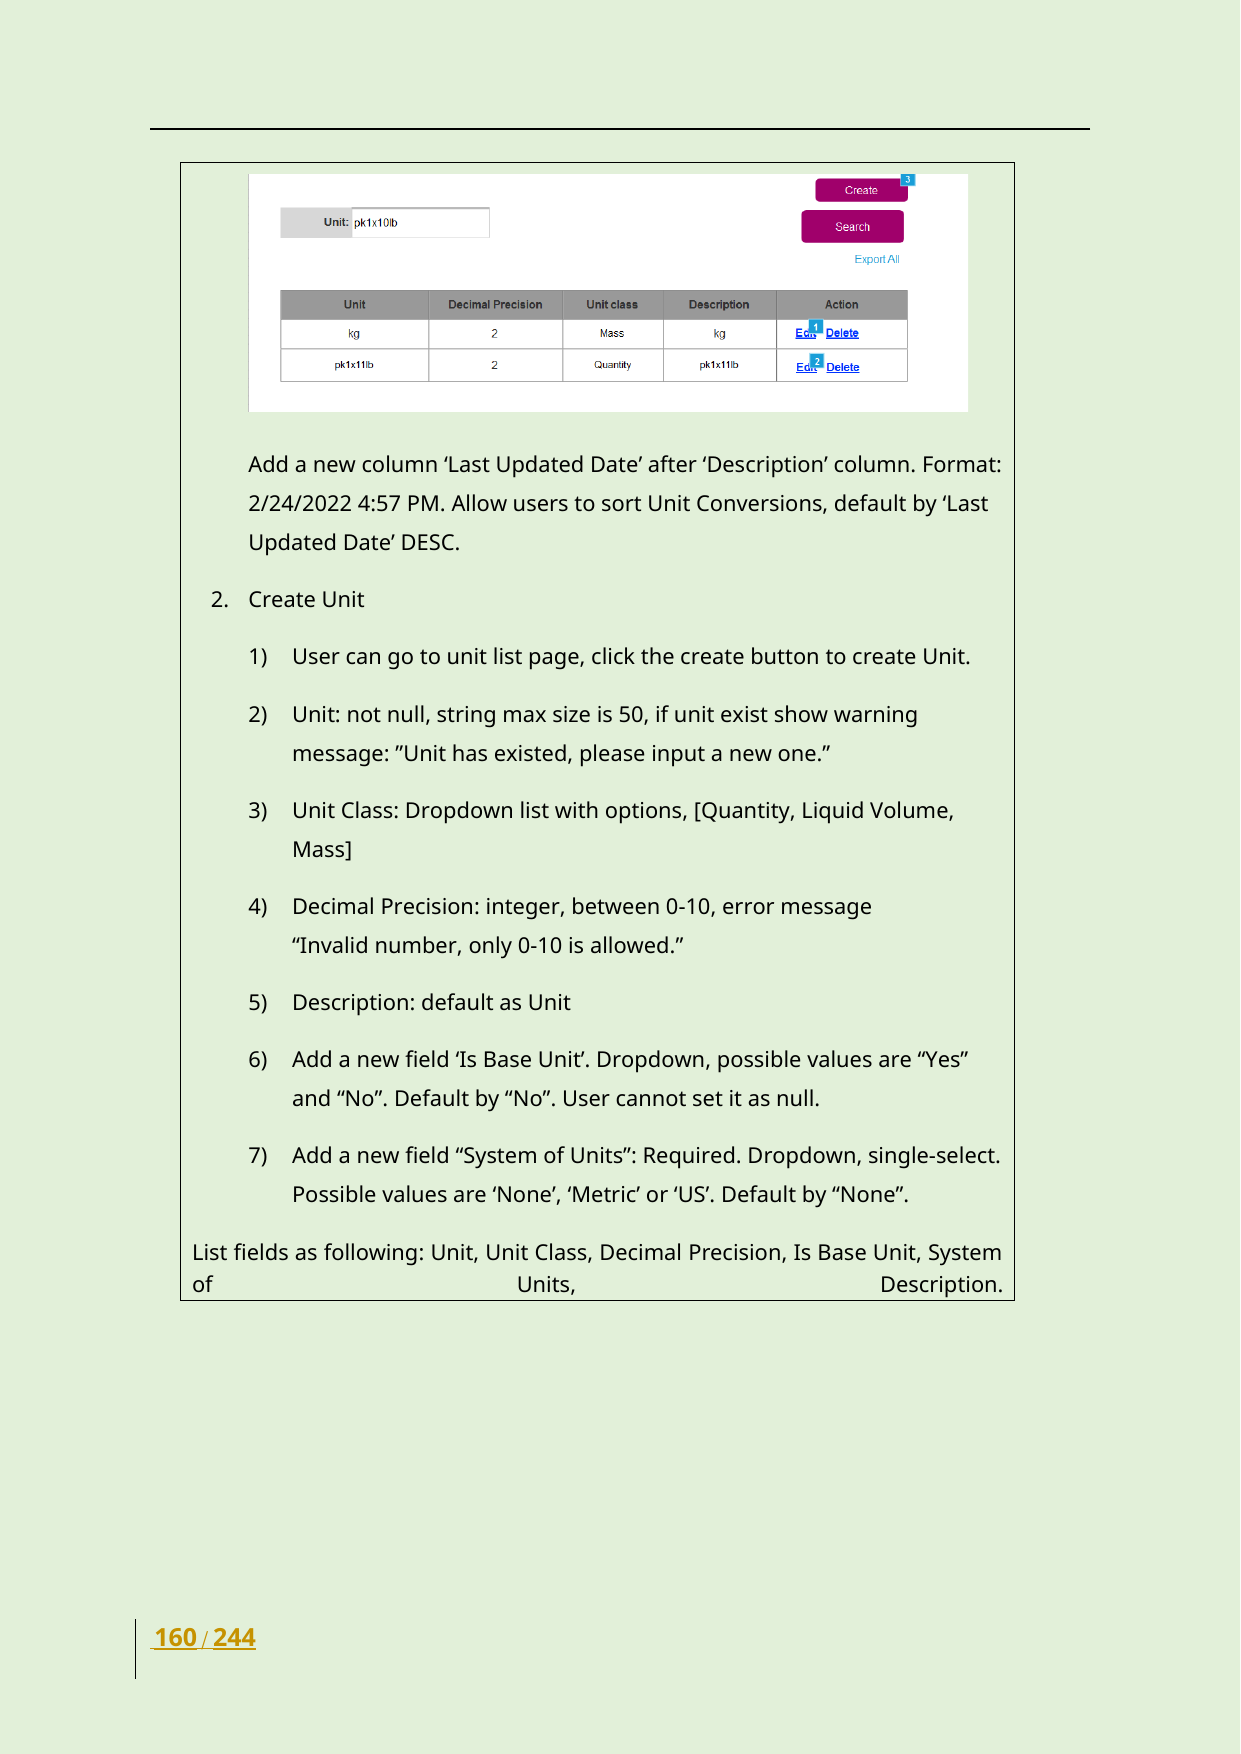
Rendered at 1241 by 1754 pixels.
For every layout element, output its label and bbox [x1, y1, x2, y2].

table_cell [181, 163, 1014, 1300]
picture [248, 174, 969, 412]
